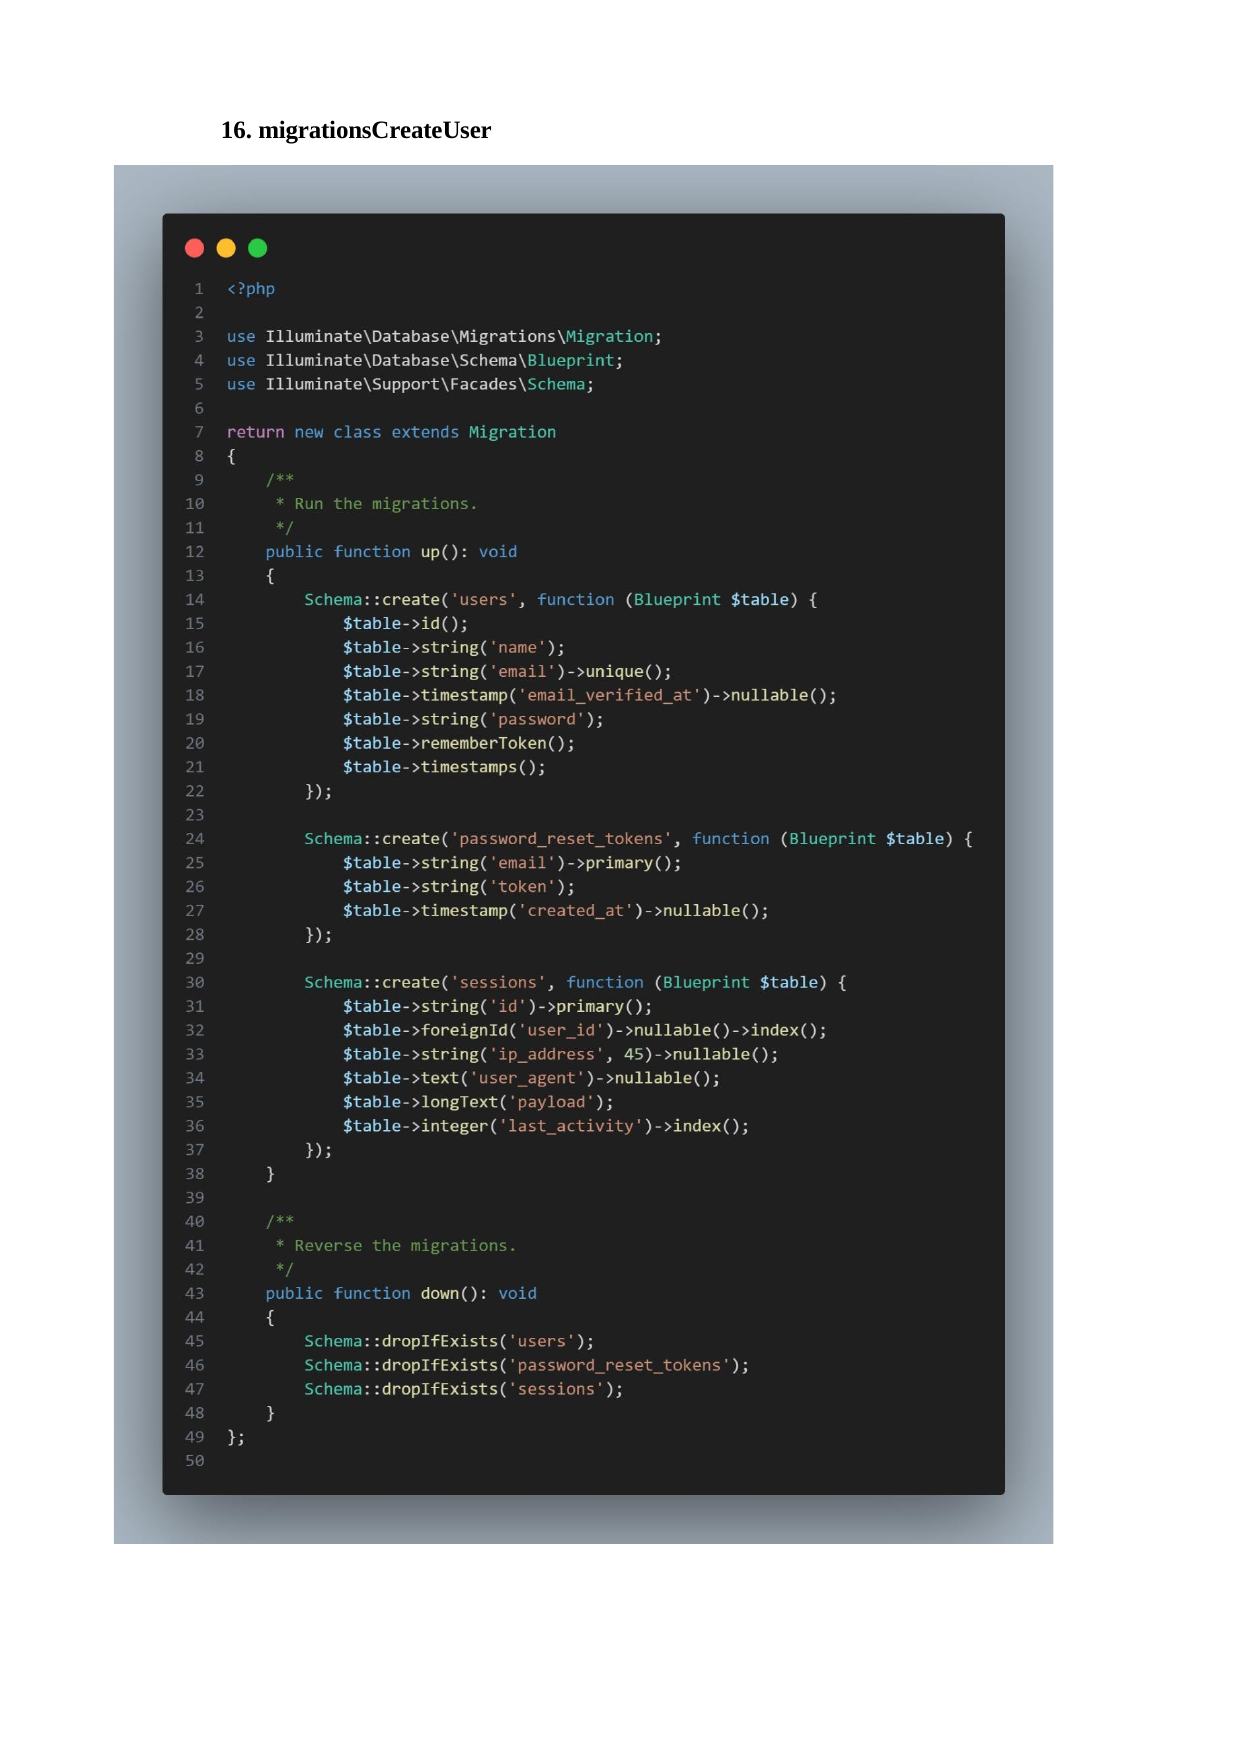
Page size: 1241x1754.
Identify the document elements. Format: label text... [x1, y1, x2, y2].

picture [113, 165, 1054, 1544]
list migrationsCreateUser [221, 115, 1137, 144]
